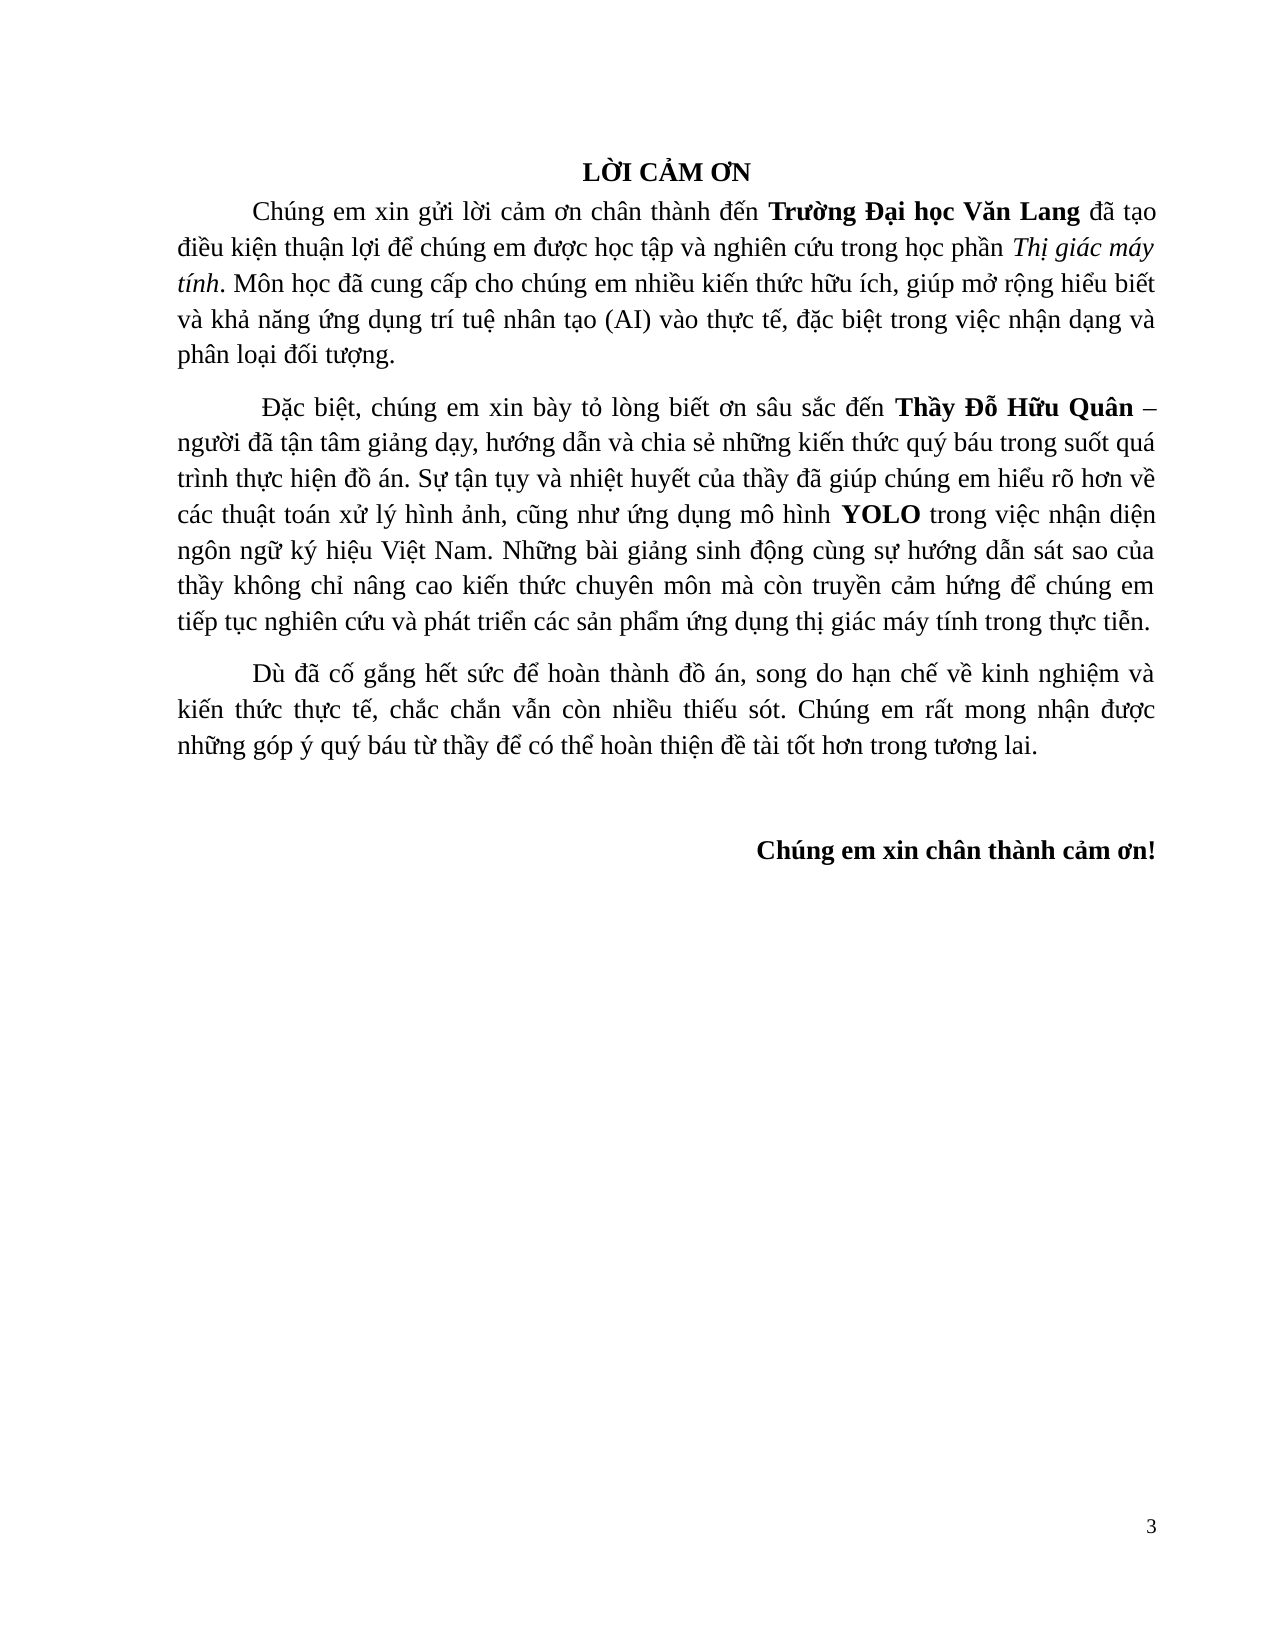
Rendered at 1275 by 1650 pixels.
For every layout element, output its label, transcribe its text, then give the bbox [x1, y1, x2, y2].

text Dù đã cố gắng hết sức để hoàn thành đồ án, song do hạn chế về kinh nghiệm và kiến thức thực tế, chắc chắn vẫn còn nhiều thiếu sót. Chúng em rất mong nhận được những góp ý quý báu từ thầy để có thể hoàn thiện đề tài tốt hơn trong tương lai. [177, 658, 1156, 760]
subtitle LỜI CẢM ƠN [177, 156, 1156, 187]
text Chúng em xin gửi lời cảm ơn chân thành đến Trường Đại học Văn Lang đã tạo điều kiện thuận lợi để chúng em được học tập và nghiên cứu trong học phần Thị giác máy tính. Môn học đã cung cấp cho chúng em nhiều kiến thức hữu ích, giúp mở rộng hiểu biết và khả năng ứng dụng trí tuệ nhân tạo (AI) vào thực tế, đặc biệt trong việc nhận dạng và phân loại đối tượng. [177, 196, 1156, 369]
text Chúng em xin chân thành cảm ơn! [177, 834, 1156, 865]
text Đặc biệt, chúng em xin bày tỏ lòng biết ơn sâu sắc đến Thầy Đỗ Hữu Quân – người đã tận tâm giảng dạy, hướng dẫn và chia sẻ những kiến thức quý báu trong suốt quá trình thực hiện đồ án. Sự tận tụy và nhiệt huyết của thầy đã giúp chúng em hiểu rõ hơn về các thuật toán xử lý hình ảnh, cũng như ứng dụng mô hình YOLO trong việc nhận diện ngôn ngữ ký hiệu Việt Nam. Những bài giảng sinh động cùng sự hướng dẫn sát sao của thầy không chỉ nâng cao kiến thức chuyên môn mà còn truyền cảm hứng để chúng em tiếp tục nghiên cứu và phát triển các sản phẩm ứng dụng thị giác máy tính trong thực tiễn. [177, 391, 1156, 636]
